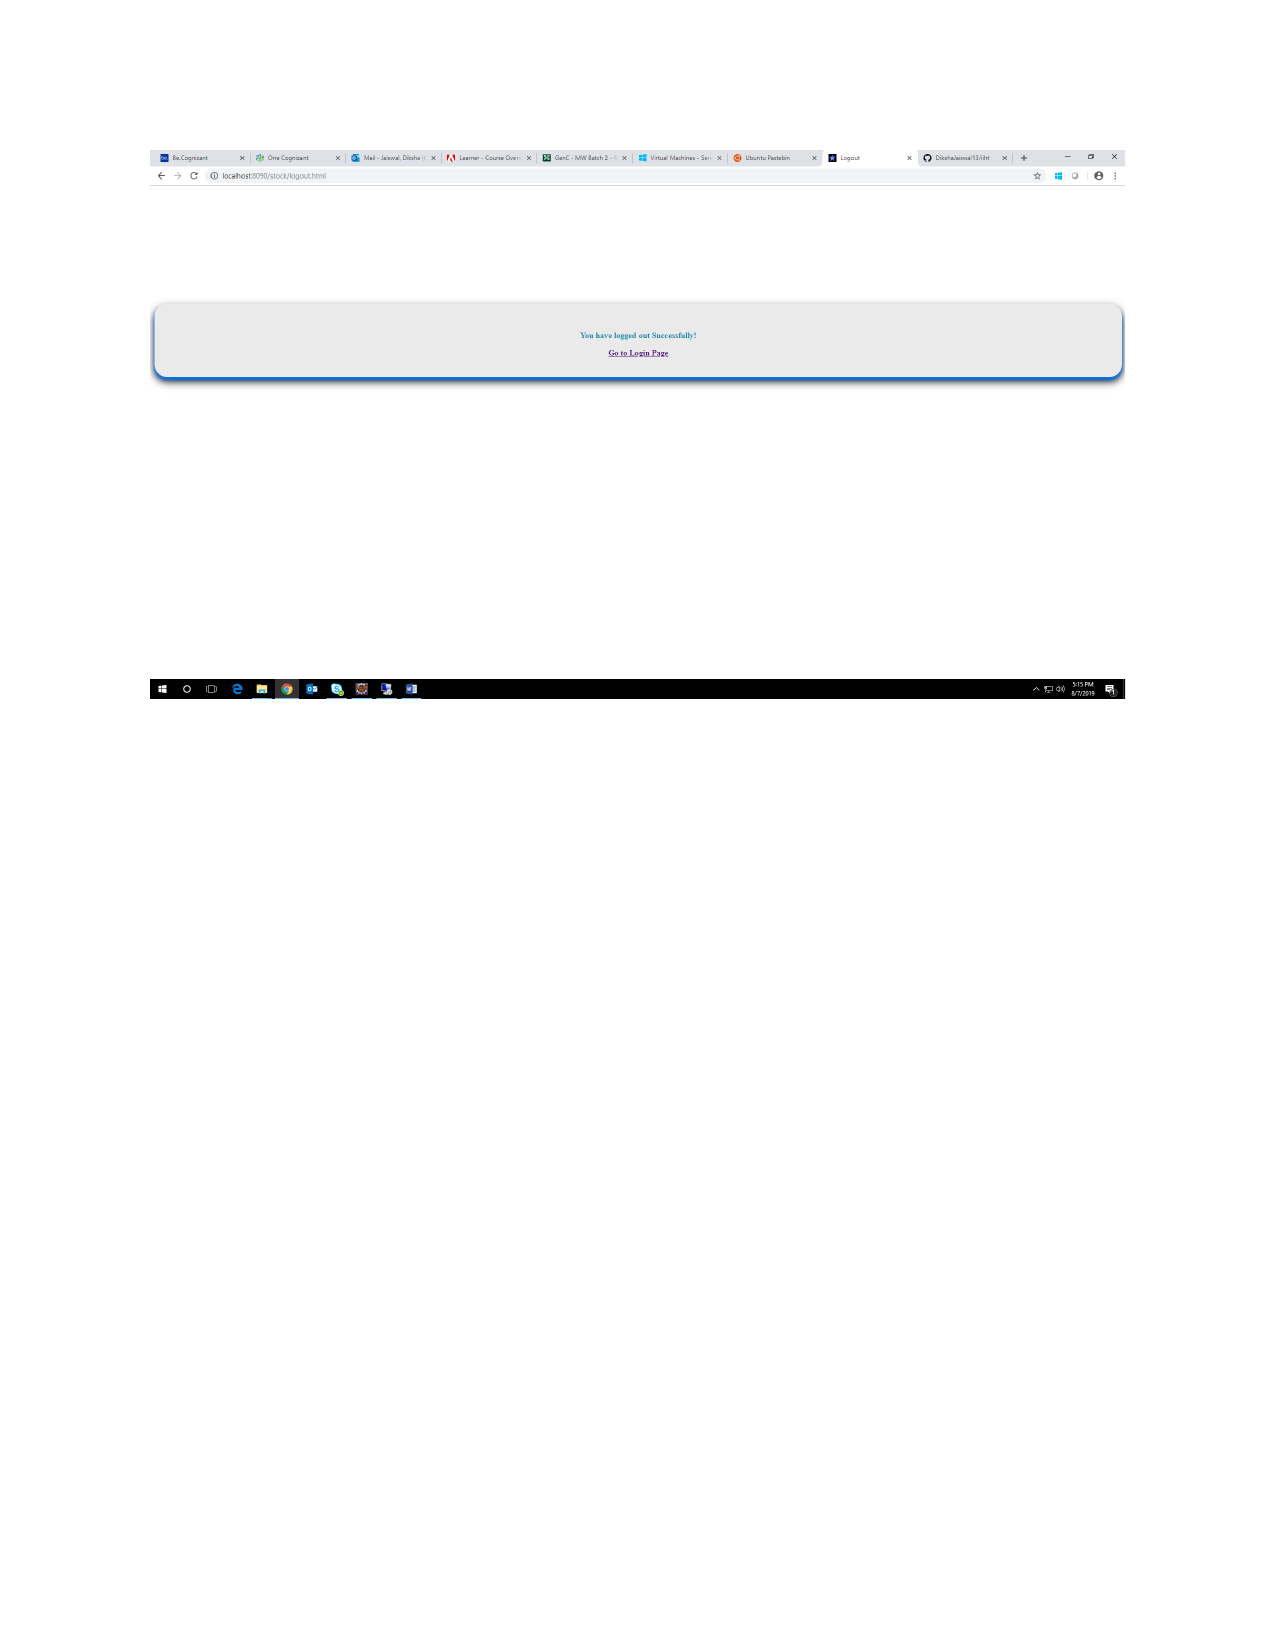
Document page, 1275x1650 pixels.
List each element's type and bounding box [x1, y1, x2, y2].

picture [150, 150, 1125, 699]
